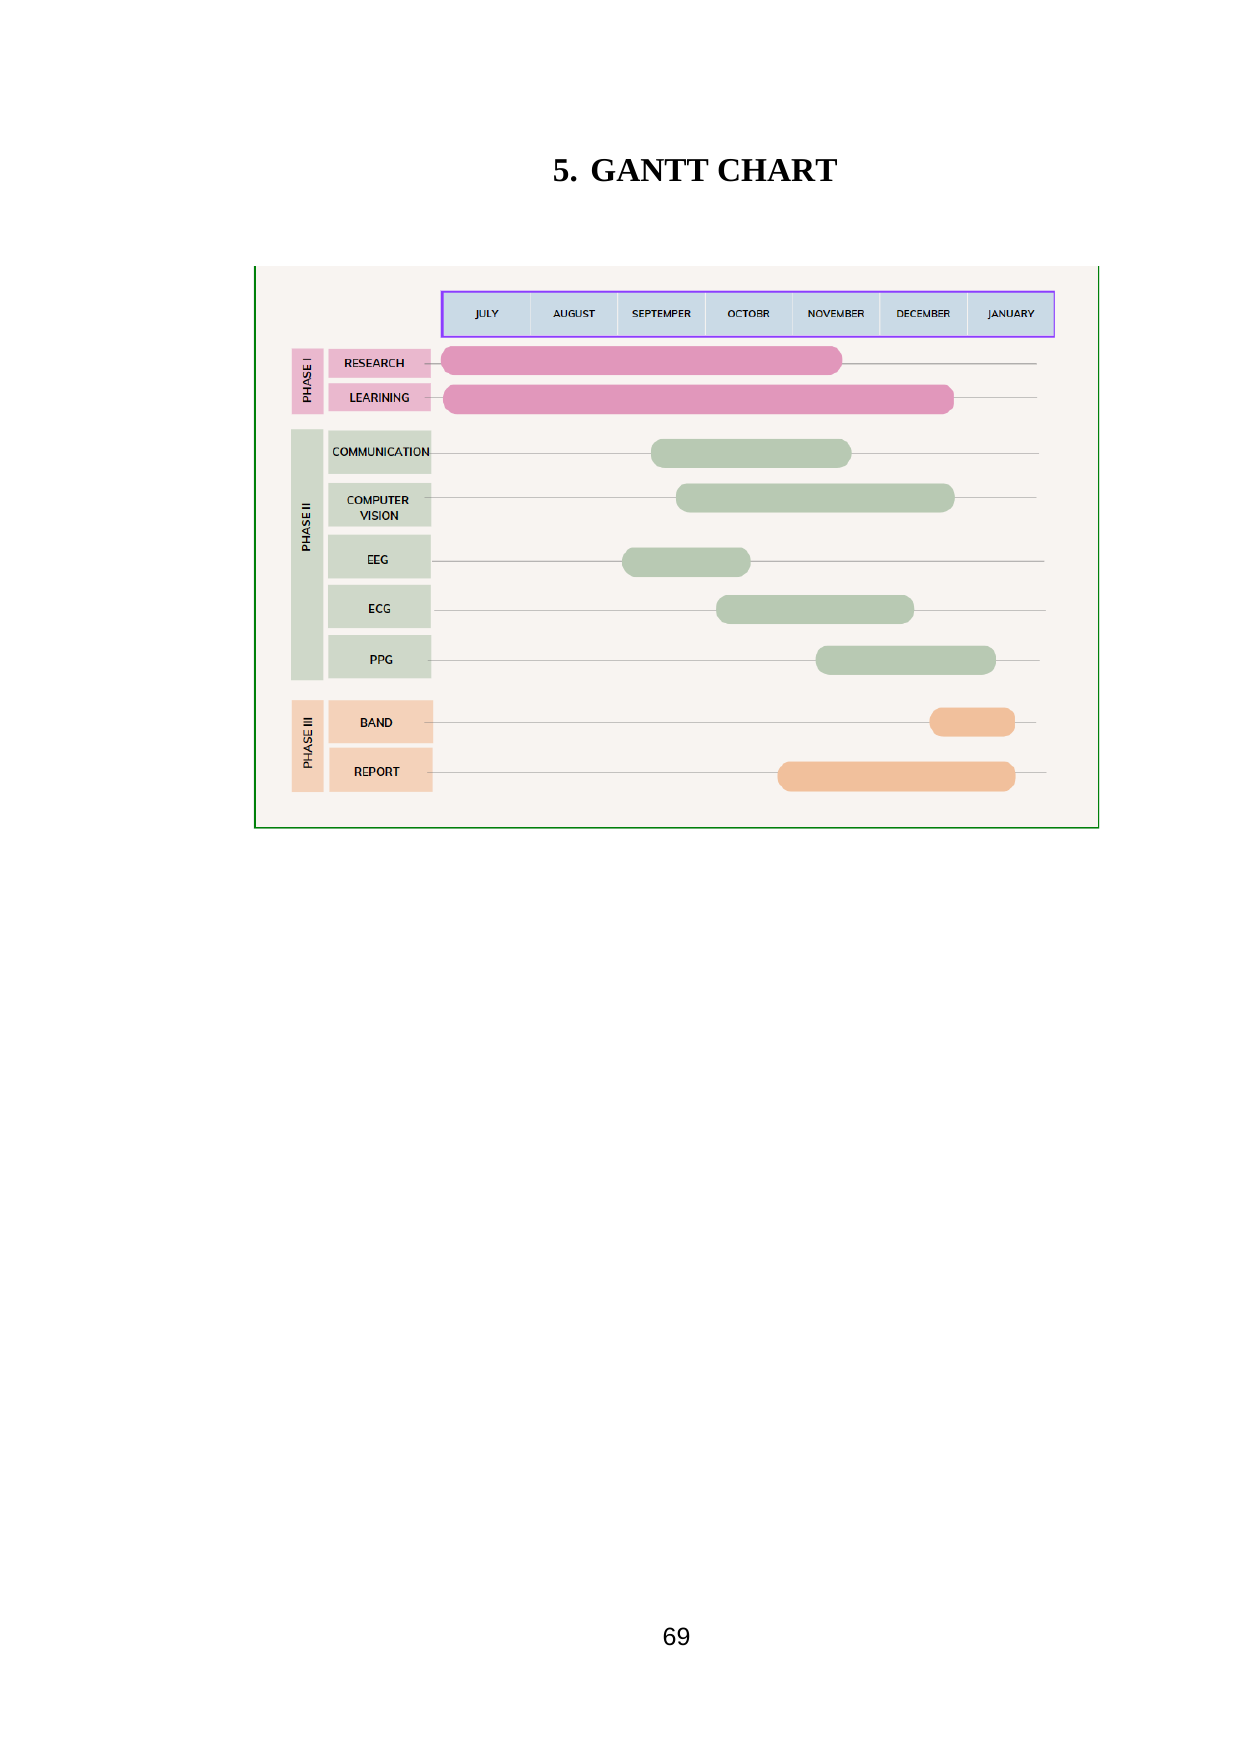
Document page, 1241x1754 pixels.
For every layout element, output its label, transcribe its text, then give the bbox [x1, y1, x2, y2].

subtitle Gantt Chart [270, 150, 1120, 188]
picture [253, 266, 1100, 829]
